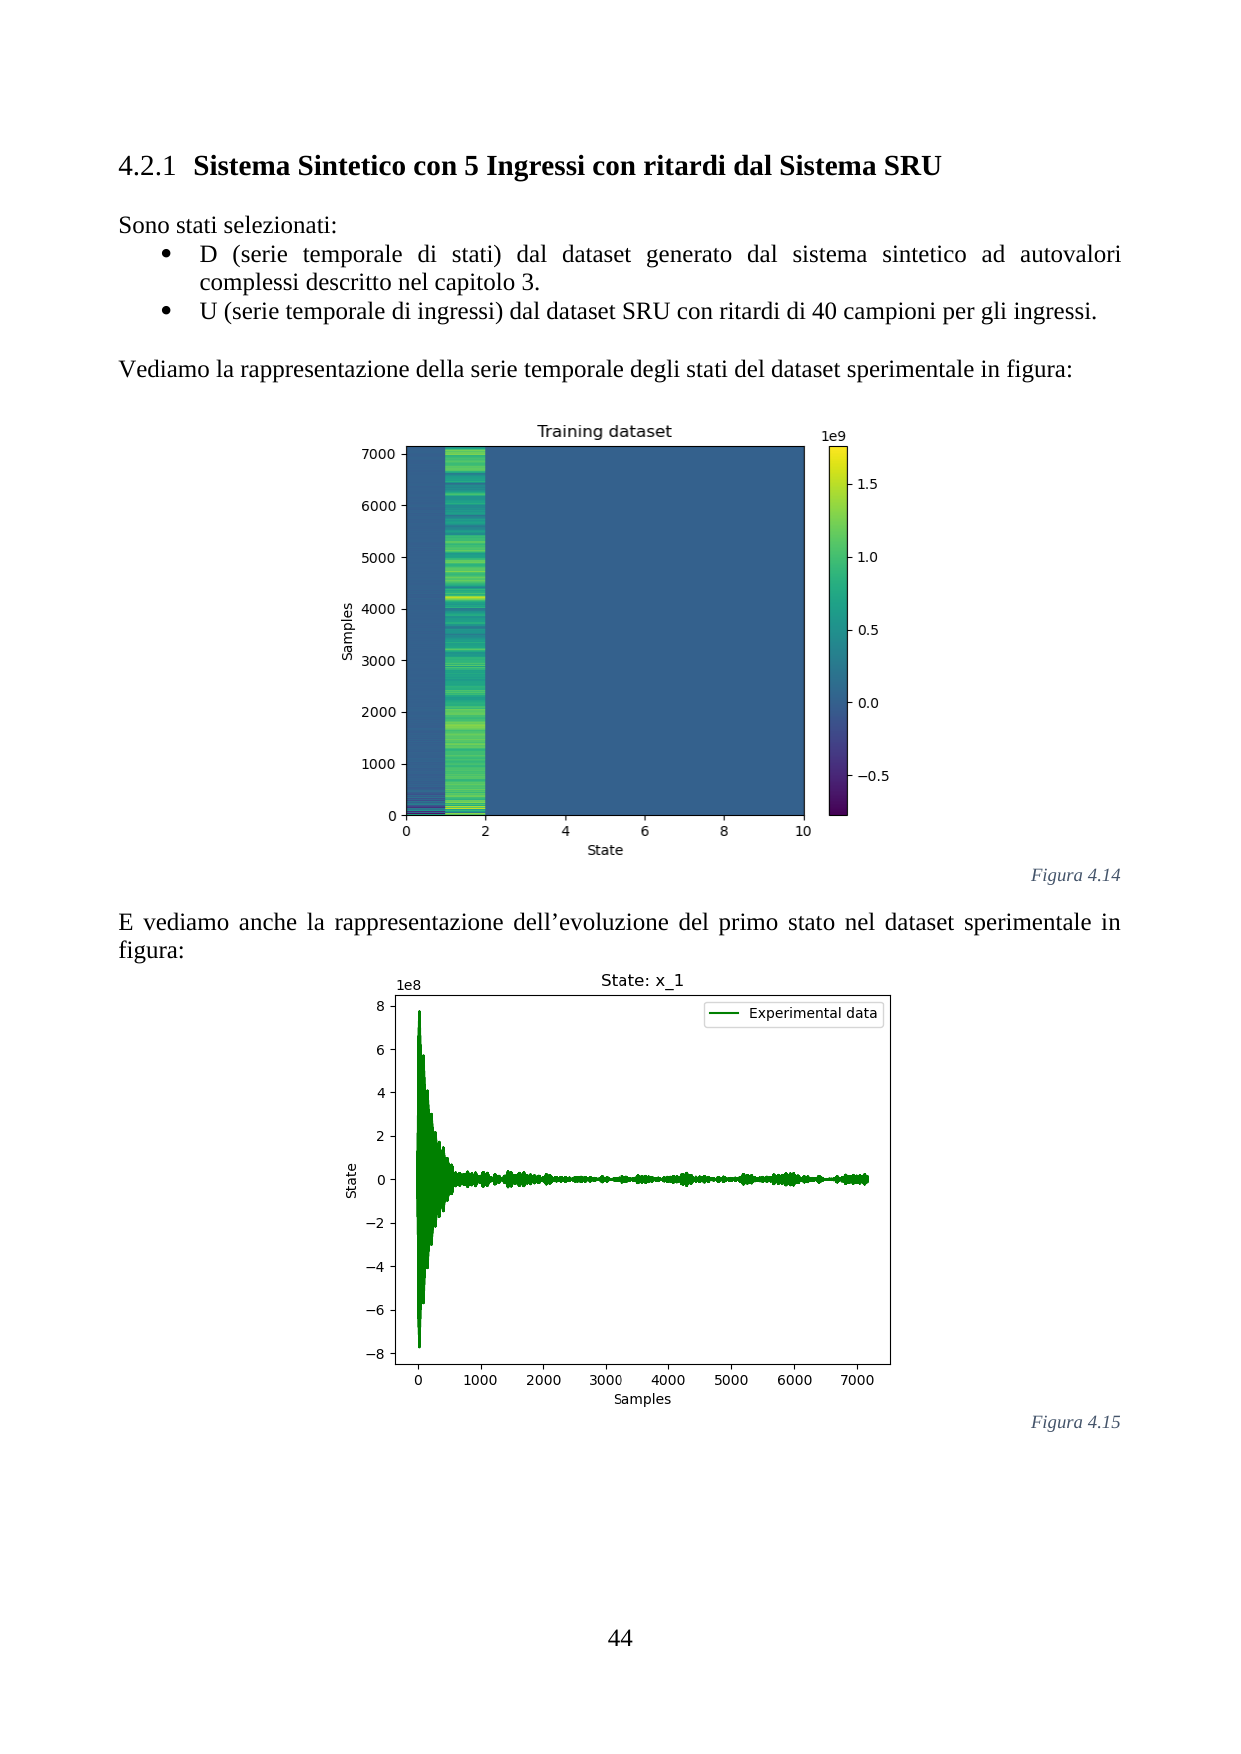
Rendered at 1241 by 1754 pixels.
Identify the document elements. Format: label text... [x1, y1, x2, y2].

list U (serie temporale di ingressi) dal dataset SRU con ritardi di 40 campioni per gli ingressi. [162, 296, 1122, 325]
text Sono stati selezionati: [118, 210, 1122, 239]
picture [331, 964, 910, 1411]
text Vediamo la rappresentazione della serie temporale degli stati del dataset sperimentale in figura: [118, 354, 1122, 382]
subtitle Sistema Sintetico con 5 Ingressi con ritardi dal Sistema SRU [118, 148, 1122, 181]
list D (serie temporale di stati) dal dataset generato dal sistema sintetico ad autovalori complessi descritto nel capitolo 3. [162, 239, 1122, 296]
picture [334, 411, 907, 865]
text E vediamo anche la rappresentazione dell’evoluzione del primo stato nel dataset sperimentale in figura: [118, 907, 1122, 964]
